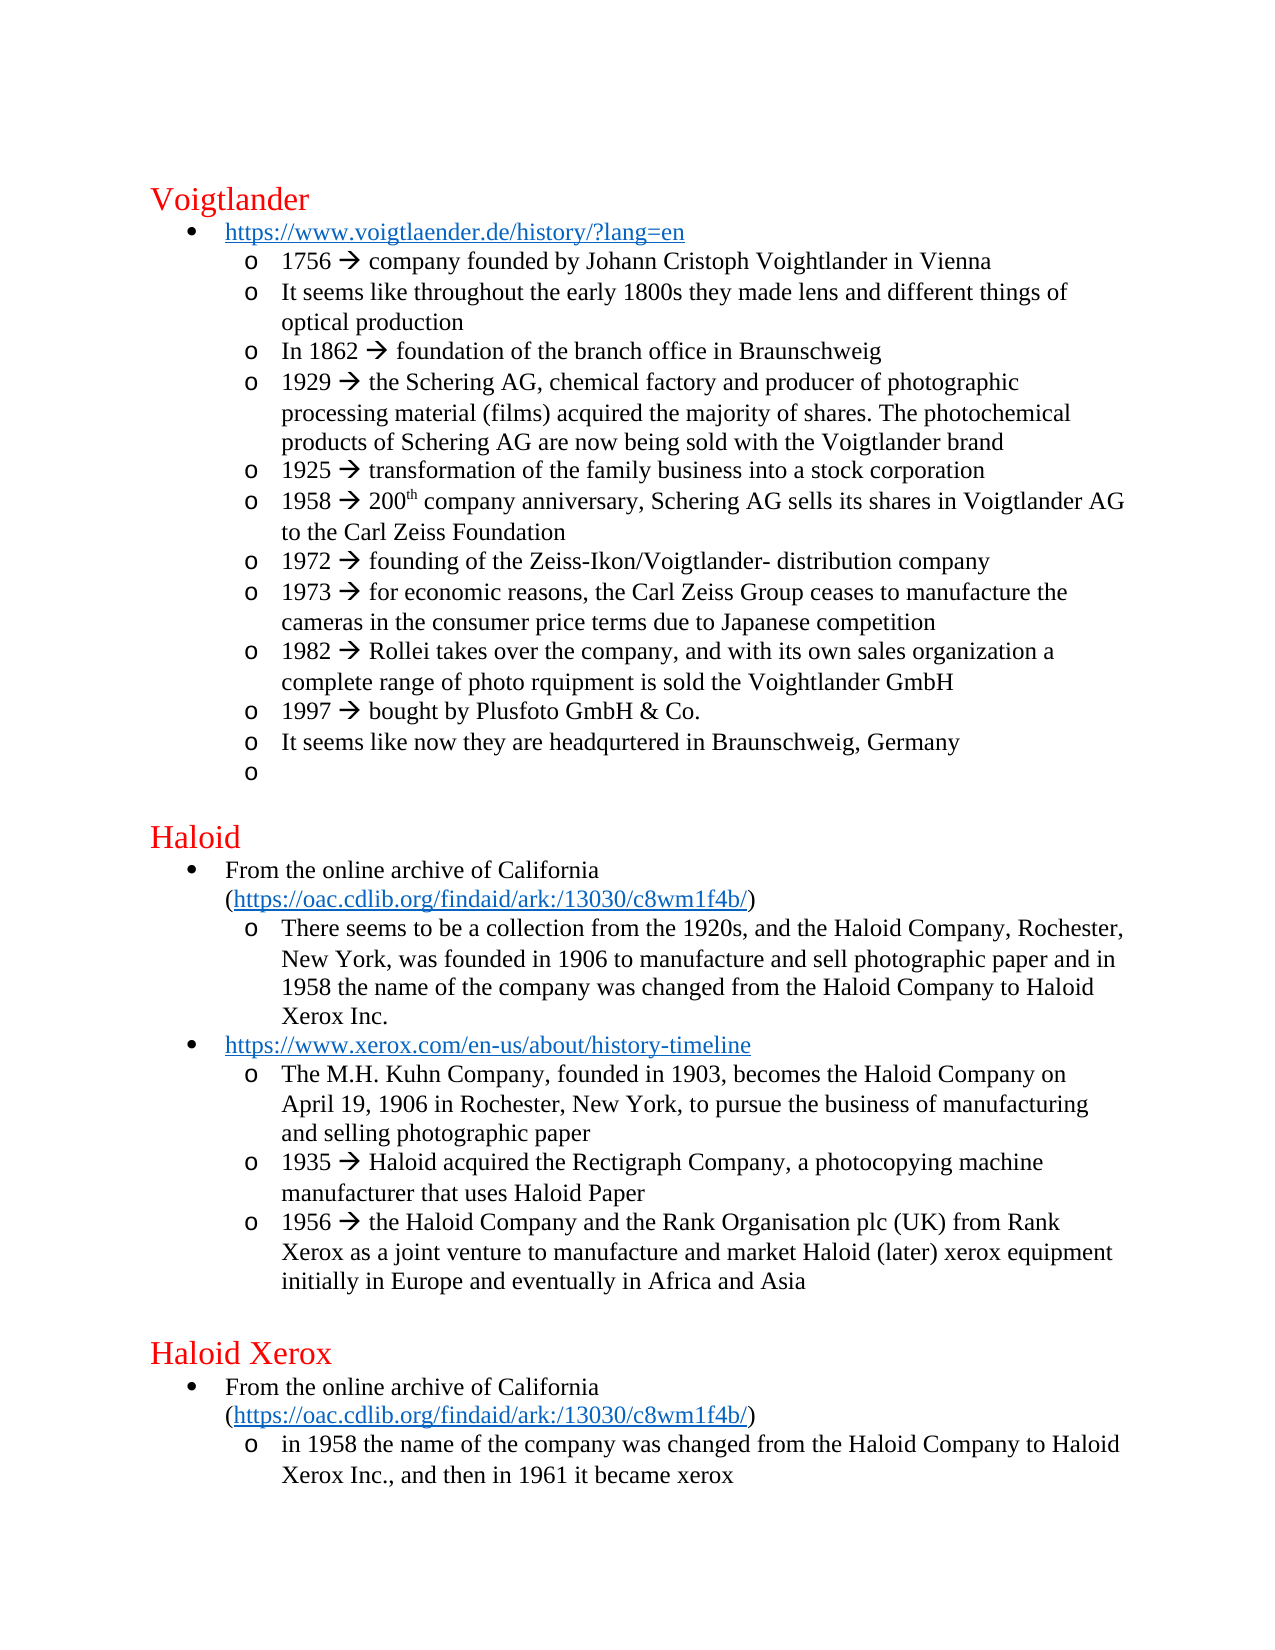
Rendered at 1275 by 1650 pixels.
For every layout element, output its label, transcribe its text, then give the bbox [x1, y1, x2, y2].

list 1956 the Haloid Company and the Rank Organisation plc (UK) from Rank Xerox as a joint venture to manufacture and market Haloid (later) xerox equipment initially in Europe and eventually in Africa and Asia [244, 1207, 1125, 1295]
text Haloid [150, 817, 1125, 855]
list 1972 founding of the Zeiss-Ikon/Voigtlander- distribution company [244, 546, 1125, 577]
list In 1862 foundation of the branch office in Braunschweig [244, 336, 1125, 367]
list From the online archive of California (https://oac.cdlib.org/findaid/ark:/13030/c8wm1f4b/) [187, 1372, 1125, 1429]
list 1925 transformation of the family business into a stock corporation [244, 455, 1125, 486]
text Haloid Xerox [150, 1333, 1125, 1372]
text Voigtlander [150, 179, 1125, 217]
list 1997 bought by Plusfoto GmbH & Co. [244, 696, 1125, 727]
list 1756 company founded by Johann Cristoph Voightlander in Vienna [244, 246, 1125, 277]
list https://www.voigtlaender.de/history/?lang=en [187, 217, 1125, 246]
list It seems like now they are headqurtered in Braunschweig, Germany [244, 727, 1125, 757]
list From the online archive of California (https://oac.cdlib.org/findaid/ark:/13030/c8wm1f4b/) [187, 855, 1125, 913]
list 1929 the Schering AG, chemical factory and producer of photographic processing material (films) acquired the majority of shares. The photochemical products of Schering AG are now being sold with the Voigtlander brand [244, 367, 1125, 455]
list 1982 Rollei takes over the company, and with its own sales organization a complete range of photo rquipment is sold the Voightlander GmbH [244, 636, 1125, 696]
list https://www.xerox.com/en-us/about/history-timeline [187, 1030, 1125, 1059]
list 1935 Haloid acquired the Rectigraph Company, a photocopying machine manufacturer that uses Haloid Paper [244, 1147, 1125, 1207]
list 1973 for economic reasons, the Carl Zeiss Group ceases to manufacture the cameras in the consumer price terms due to Japanese competition [244, 577, 1125, 636]
list 1958 200th company anniversary, Schering AG sells its shares in Voigtlander AG to the Carl Zeiss Foundation [244, 486, 1125, 546]
list The M.H. Kuhn Company, founded in 1903, becomes the Haloid Company on April 19, 1906 in Rochester, New York, to pursue the business of manufacturing and selling photographic paper [244, 1059, 1125, 1147]
list in 1958 the name of the company was changed from the Haloid Company to Haloid Xerox Inc., and then in 1961 it became xerox [244, 1429, 1125, 1489]
list It seems like throughout the early 1800s they made lens and different things of optical production [244, 277, 1125, 336]
list There seems to be a collection from the 1920s, and the Haloid Company, Rochester, New York, was founded in 1906 to manufacture and sell photographic paper and in 1958 the name of the company was changed from the Haloid Company to Haloid Xerox Inc. [244, 913, 1125, 1030]
